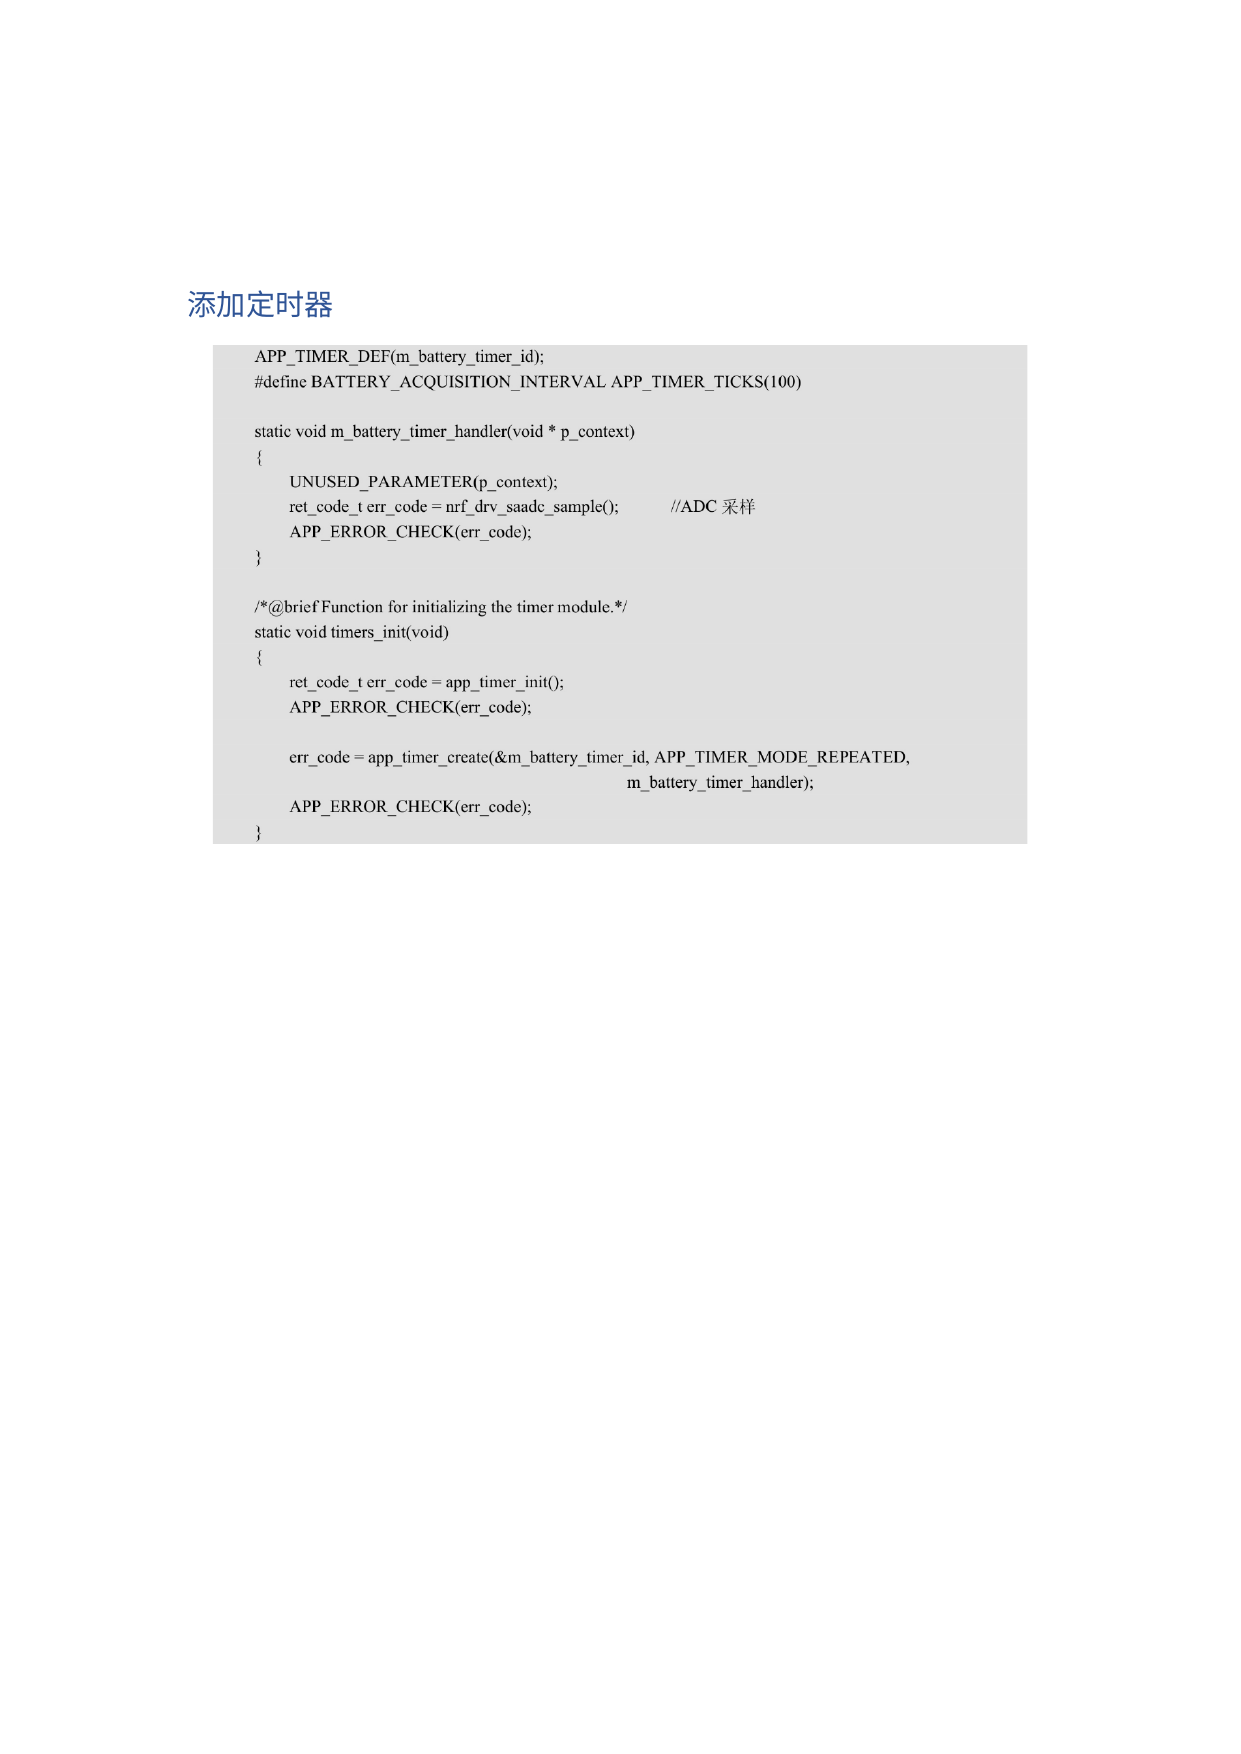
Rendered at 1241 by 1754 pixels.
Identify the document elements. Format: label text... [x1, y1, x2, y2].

subtitle 添加定时器 [187, 270, 1053, 335]
picture [212, 345, 1028, 844]
